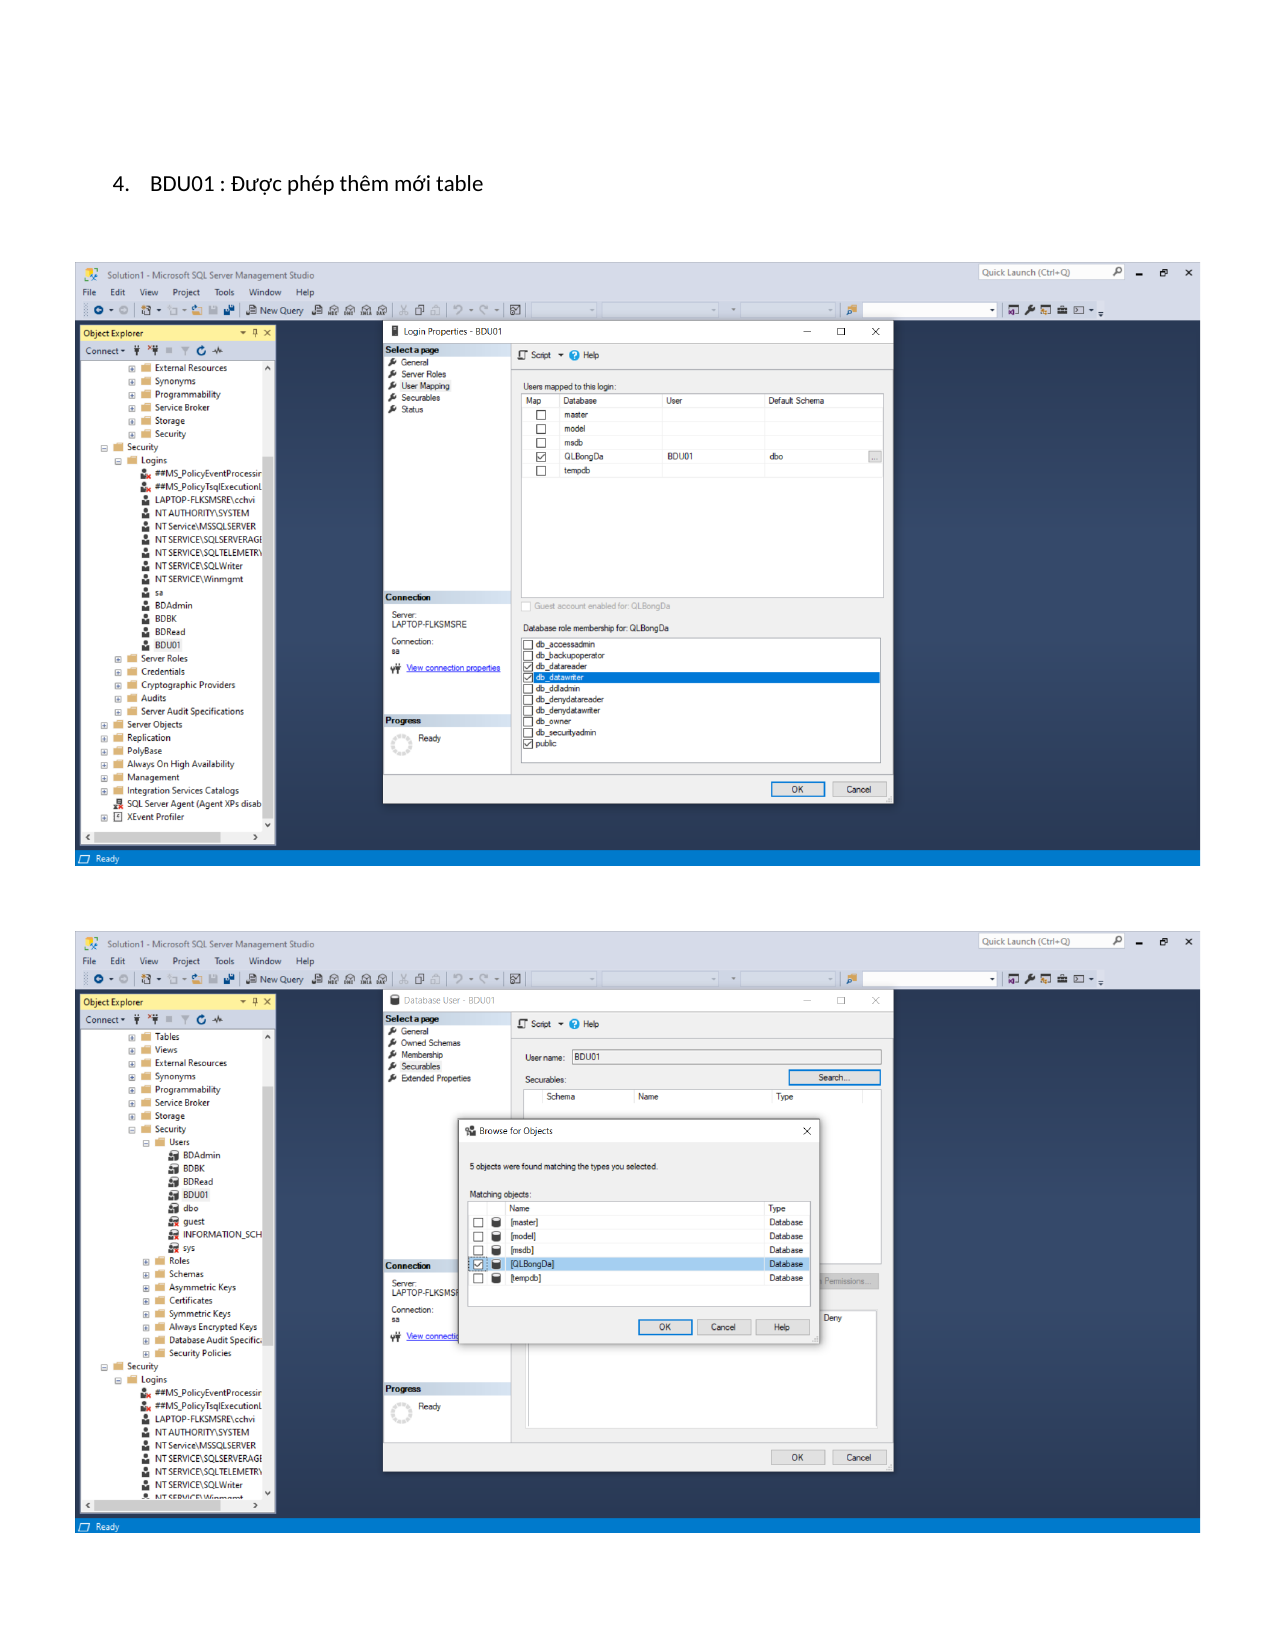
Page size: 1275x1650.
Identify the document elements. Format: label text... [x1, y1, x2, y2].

list BDU01 : Được phép thêm mới table [112, 169, 1200, 197]
picture [75, 931, 1200, 1533]
picture [75, 262, 1200, 866]
